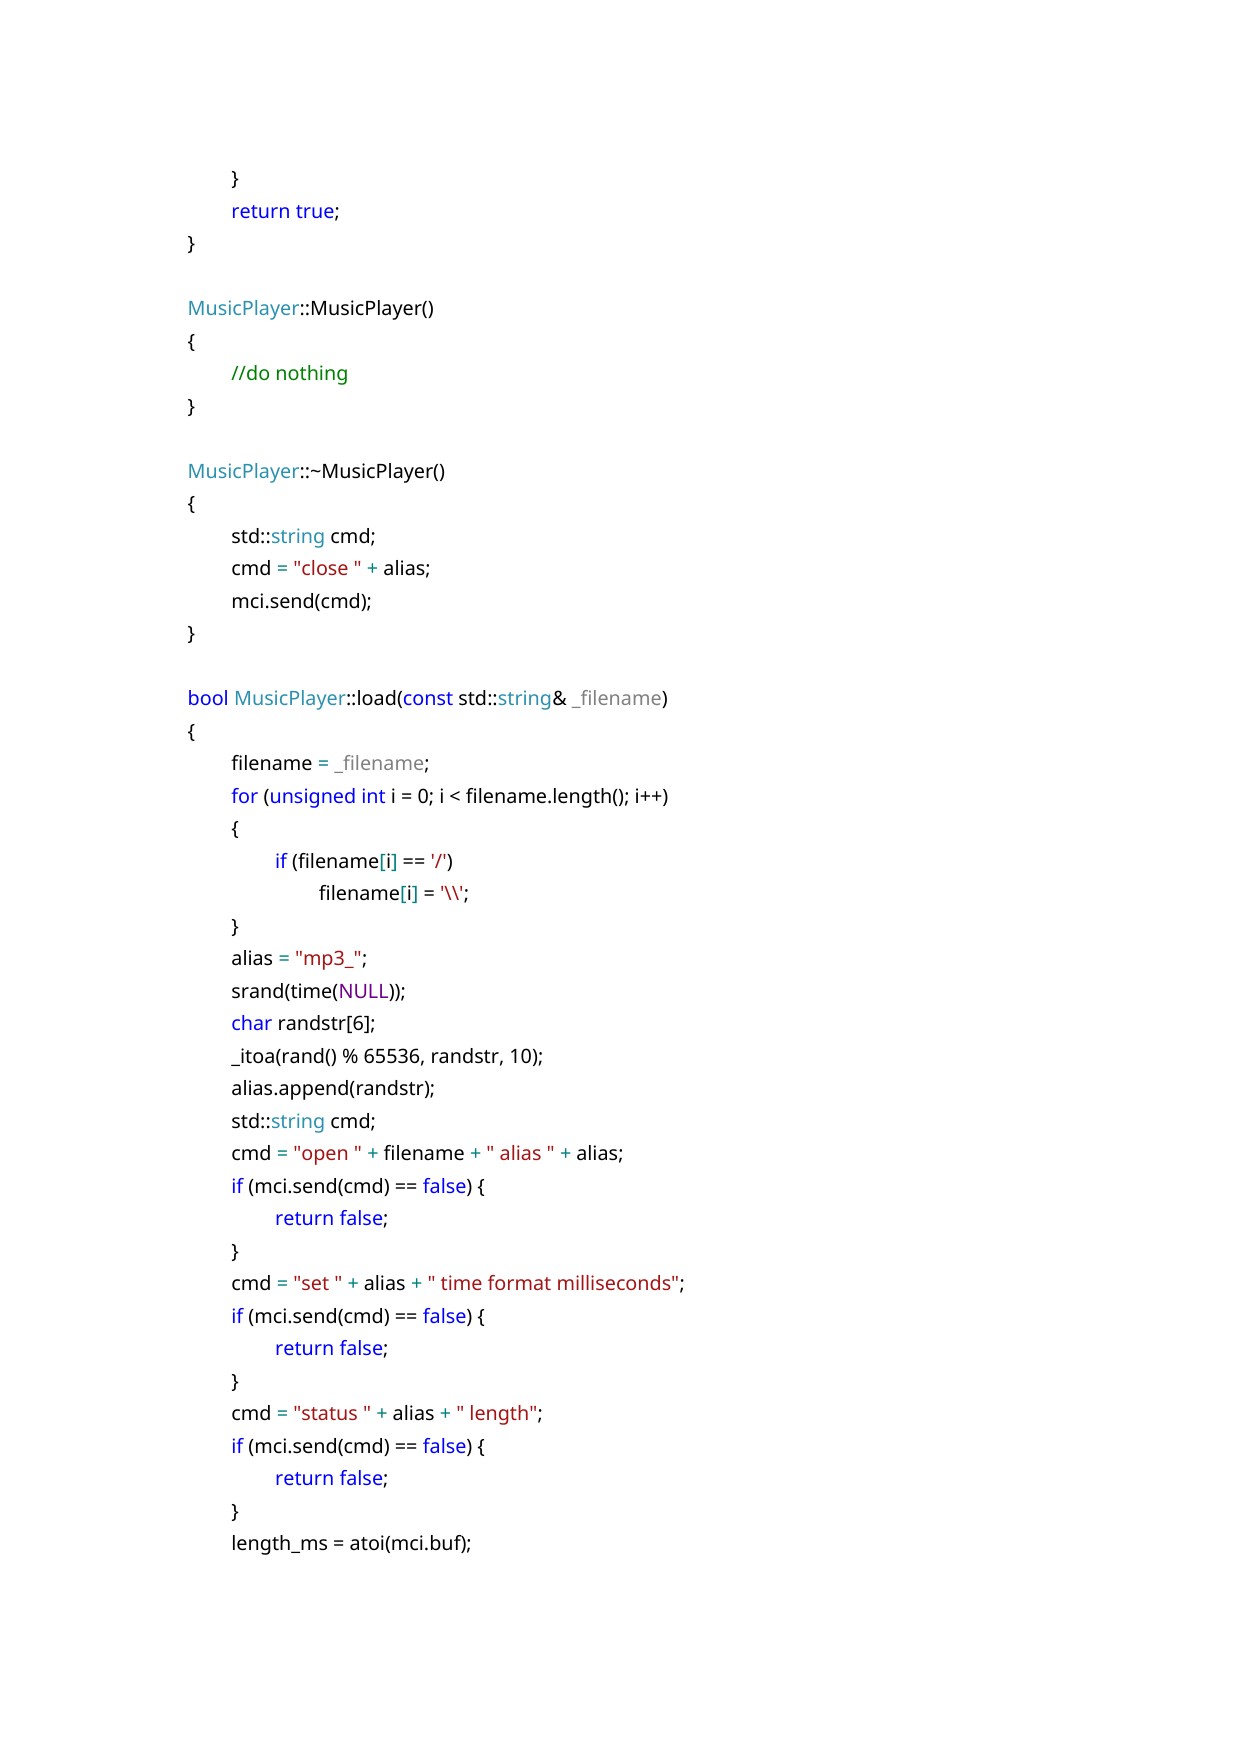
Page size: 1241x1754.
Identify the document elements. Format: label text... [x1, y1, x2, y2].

text if (mci.send(cmd) == false) { [187, 1169, 1053, 1202]
text return false; [187, 1462, 1053, 1494]
text std::string cmd; [187, 1104, 1053, 1137]
text //do nothing [187, 357, 1053, 389]
text MusicPlayer::MusicPlayer() [187, 292, 1053, 324]
text return false; [187, 1332, 1053, 1364]
text if (mci.send(cmd) == false) { [187, 1429, 1053, 1462]
text srand(time(NULL)); [187, 974, 1053, 1007]
text } [187, 162, 1053, 194]
text } [187, 227, 1053, 259]
text cmd = "open " + filename + " alias " + alias; [187, 1137, 1053, 1169]
text filename[i] = '\\'; [187, 877, 1053, 909]
text { [187, 812, 1053, 844]
text { [187, 324, 1053, 357]
text MusicPlayer::~MusicPlayer() [187, 454, 1053, 487]
text length_ms = atoi(mci.buf); [187, 1527, 1053, 1559]
text alias = "mp3_"; [187, 942, 1053, 974]
text bool MusicPlayer::load(const std::string& _filename) [187, 682, 1053, 714]
text } [187, 1234, 1053, 1267]
text char randstr[6]; [187, 1007, 1053, 1039]
text } [187, 909, 1053, 942]
text } [187, 1364, 1053, 1397]
text return false; [187, 1202, 1053, 1234]
text if (filename[i] == '/') [187, 844, 1053, 877]
text { [187, 487, 1053, 519]
text if (mci.send(cmd) == false) { [187, 1299, 1053, 1332]
text for (unsigned int i = 0; i < filename.length(); i++) [187, 779, 1053, 812]
text alias.append(randstr); [187, 1072, 1053, 1104]
text cmd = "close " + alias; [187, 552, 1053, 584]
text cmd = "status " + alias + " length"; [187, 1397, 1053, 1429]
text { [187, 714, 1053, 747]
text } [187, 617, 1053, 649]
text cmd = "set " + alias + " time format milliseconds"; [187, 1267, 1053, 1299]
text } [187, 1494, 1053, 1527]
text std::string cmd; [187, 519, 1053, 552]
text return true; [187, 194, 1053, 227]
text } [187, 389, 1053, 422]
text mci.send(cmd); [187, 584, 1053, 617]
text filename = _filename; [187, 747, 1053, 779]
text _itoa(rand() % 65536, randstr, 10); [187, 1039, 1053, 1072]
